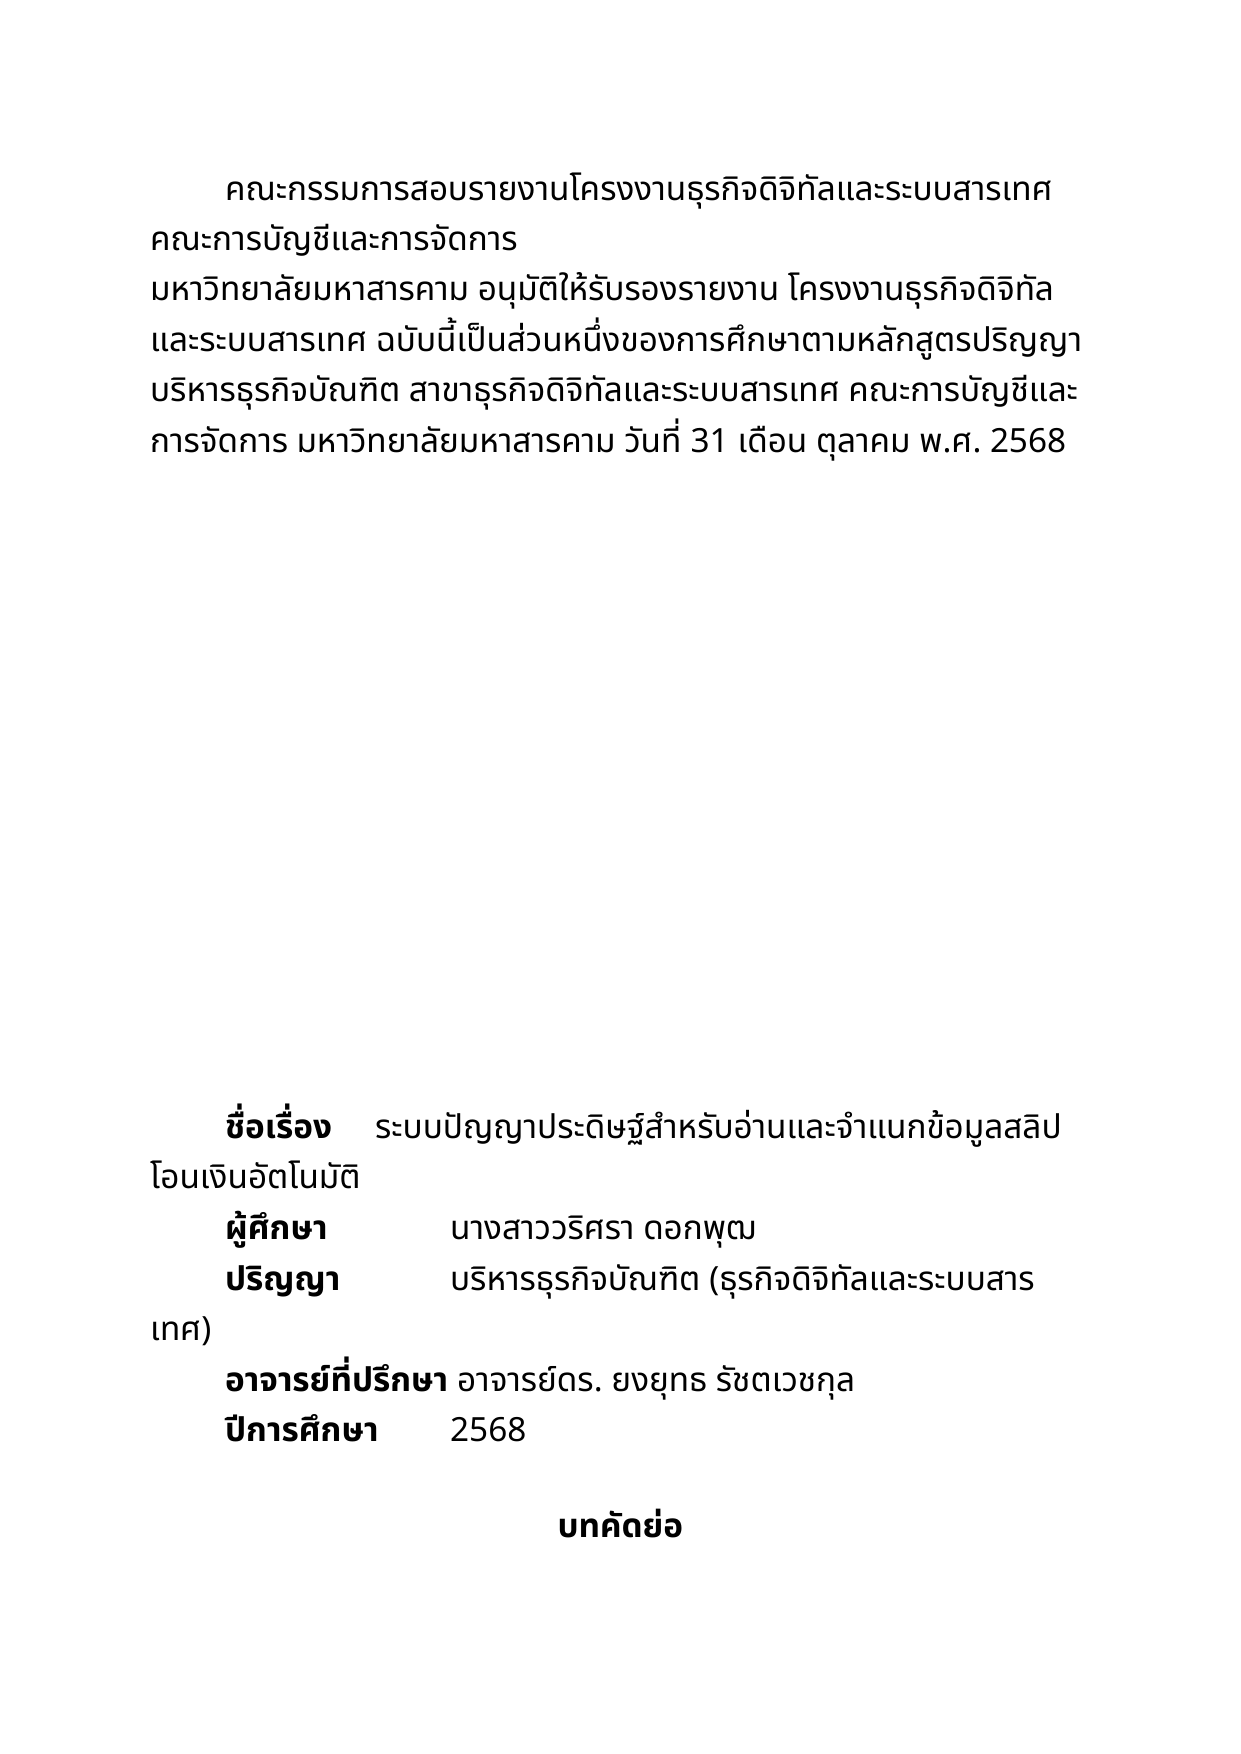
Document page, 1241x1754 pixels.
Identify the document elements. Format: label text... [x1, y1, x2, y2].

text ปริญญา บริหารธุรกิจบัณฑิต (ธุรกิจดิจิทัลและระบบสารเทศ) [150, 1254, 1090, 1356]
text ผู้ศึกษา นางสาววริศรา ดอกพุฒ [150, 1204, 1090, 1254]
subtitle บทคัดย่อ [150, 1502, 1090, 1553]
text อาจารย์ที่ปรึกษา อาจารย์ดร. ยงยุทธ รัชตเวชกุล [150, 1356, 1090, 1406]
text ปีการศึกษา 2568 [150, 1406, 1090, 1457]
text ชื่อเรื่อง ระบบปัญญาประดิษฐ์สำหรับอ่านและจำแนกข้อมูลสลิปโอนเงินอัตโนมัติ [150, 1103, 1090, 1204]
text มหาวิทยาลัยมหาสารคาม อนุมัติให้รับรองรายงาน โครงงานธุรกิจดิจิทัลและระบบสารเทศ ฉบับนี้เป็นส่วนหนึ่งของการศึกษาตามหลักสูตรปริญญาบริหารธุรกิจบัณฑิต สาขาธุรกิจดิจิทัลและระบบสารเทศ คณะการบัญชีและการจัดการ มหาวิทยาลัยมหาสารคาม วันที่ 31 เดือน ตุลาคม พ.ศ. 2568 [150, 265, 1090, 467]
text คณะกรรมการสอบรายงานโครงงานธุรกิจดิจิทัลและระบบสารเทศ คณะการบัญชีและการจัดการ [150, 164, 1090, 265]
